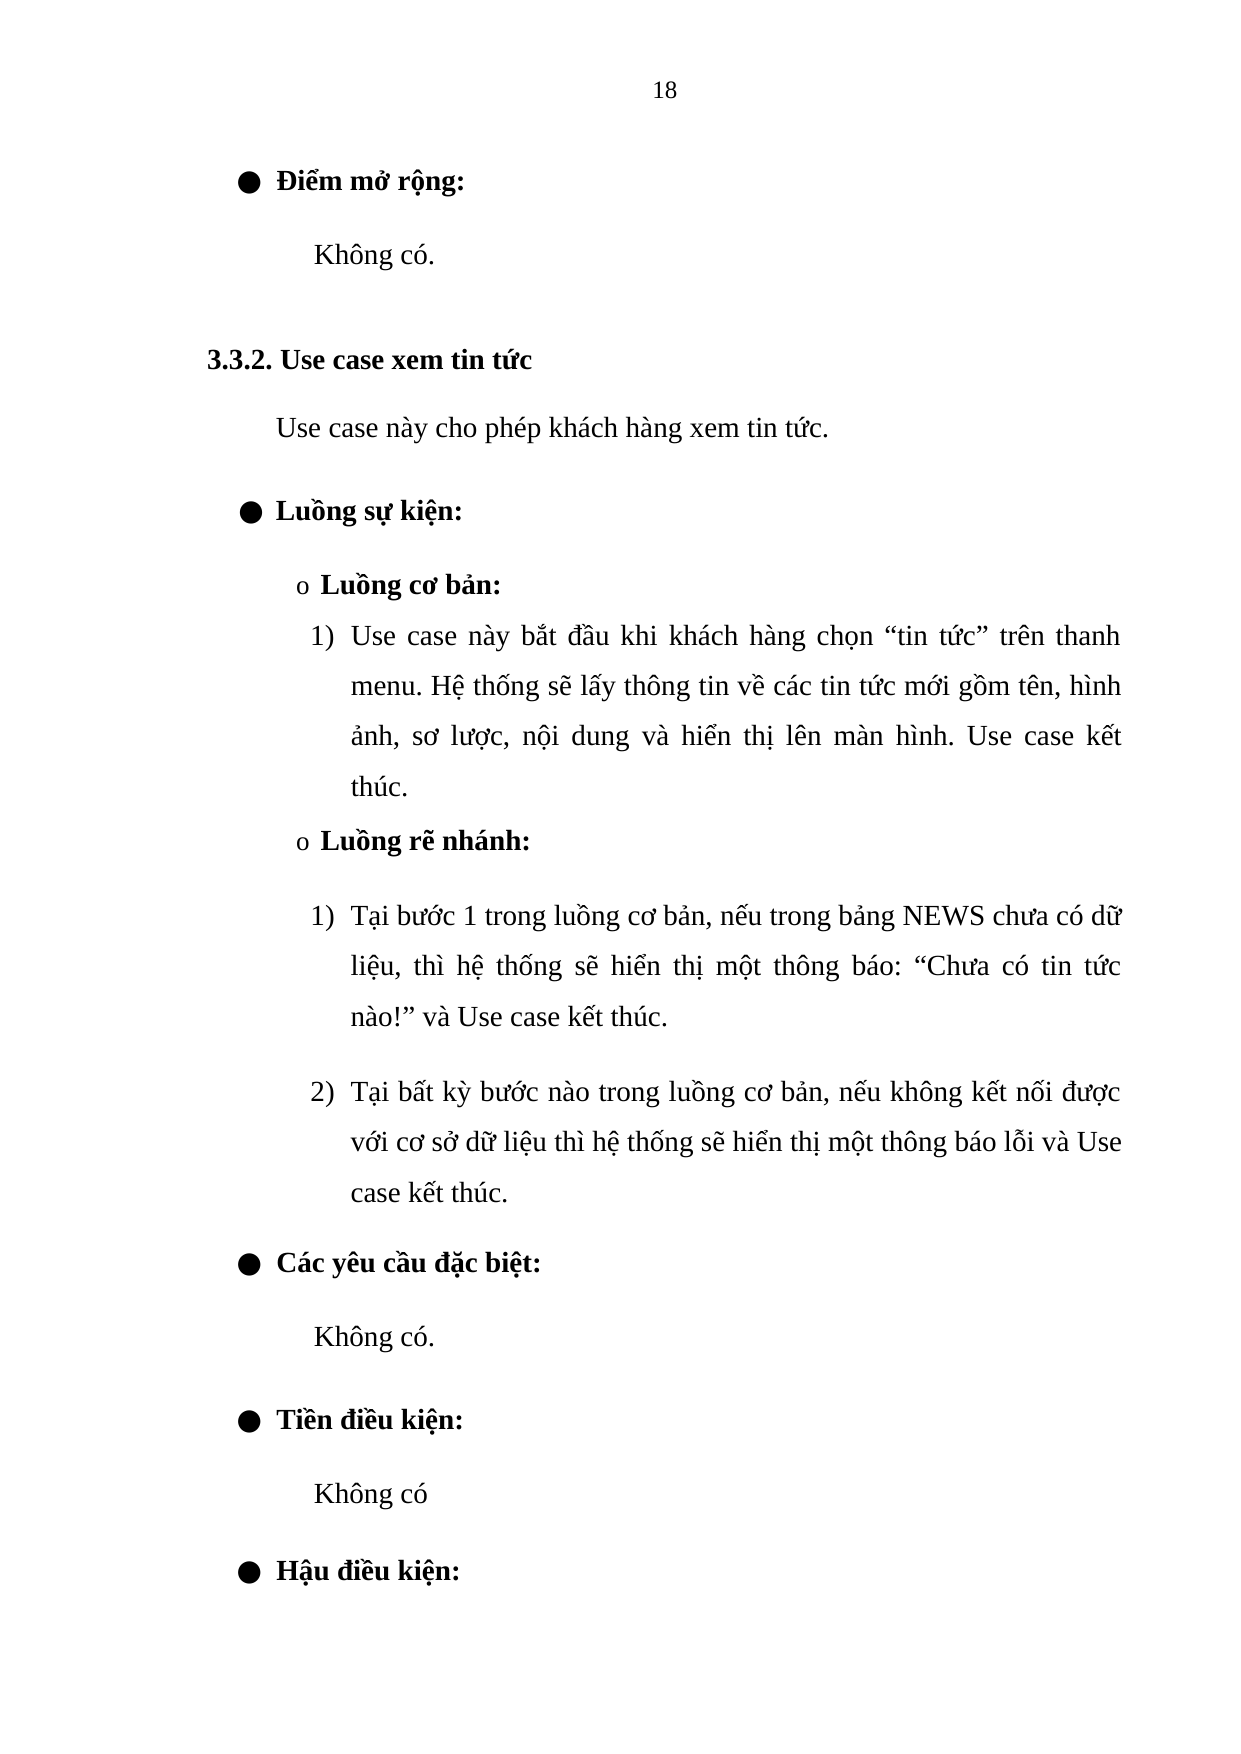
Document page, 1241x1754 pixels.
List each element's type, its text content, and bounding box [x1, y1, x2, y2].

list Luồng cơ bản: [296, 567, 1122, 601]
text Không có. [313, 237, 1122, 271]
list Luồng rẽ nhánh: [296, 823, 1122, 856]
list Use case này bắt đầu khi khách hàng chọn “tin tức” trên thanh menu. Hệ thống sẽ lấy thông tin về các tin tức mới gồm tên, hình ảnh, sơ lược, nội dung và hiển thị lên màn hình. Use case kết thúc. [310, 618, 1122, 802]
list Luồng sự kiện: [238, 478, 1122, 537]
list Điểm mở rộng: [236, 148, 1122, 207]
text Use case này cho phép khách hàng xem tin tức. [276, 410, 1122, 443]
text Không có. [313, 1319, 1122, 1352]
list Hậu điều kiện: [236, 1537, 1122, 1597]
text Không có [313, 1476, 1122, 1510]
list Các yêu cầu đặc biệt: [236, 1229, 1122, 1289]
list Tại bước 1 trong luồng cơ bản, nếu trong bảng NEWS chưa có dữ liệu, thì hệ thống sẽ hiển thị một thông báo: “Chưa có tin tức nào!” và Use case kết thúc. [310, 898, 1122, 1032]
list Tại bất kỳ bước nào trong luồng cơ bản, nếu không kết nối được với cơ sở dữ liệu thì hệ thống sẽ hiển thị một thông báo lỗi và Use case kết thúc. [310, 1074, 1122, 1208]
subtitle 3.3.2. Use case xem tin tức [207, 342, 1122, 376]
list Tiền điều kiện: [236, 1386, 1122, 1446]
